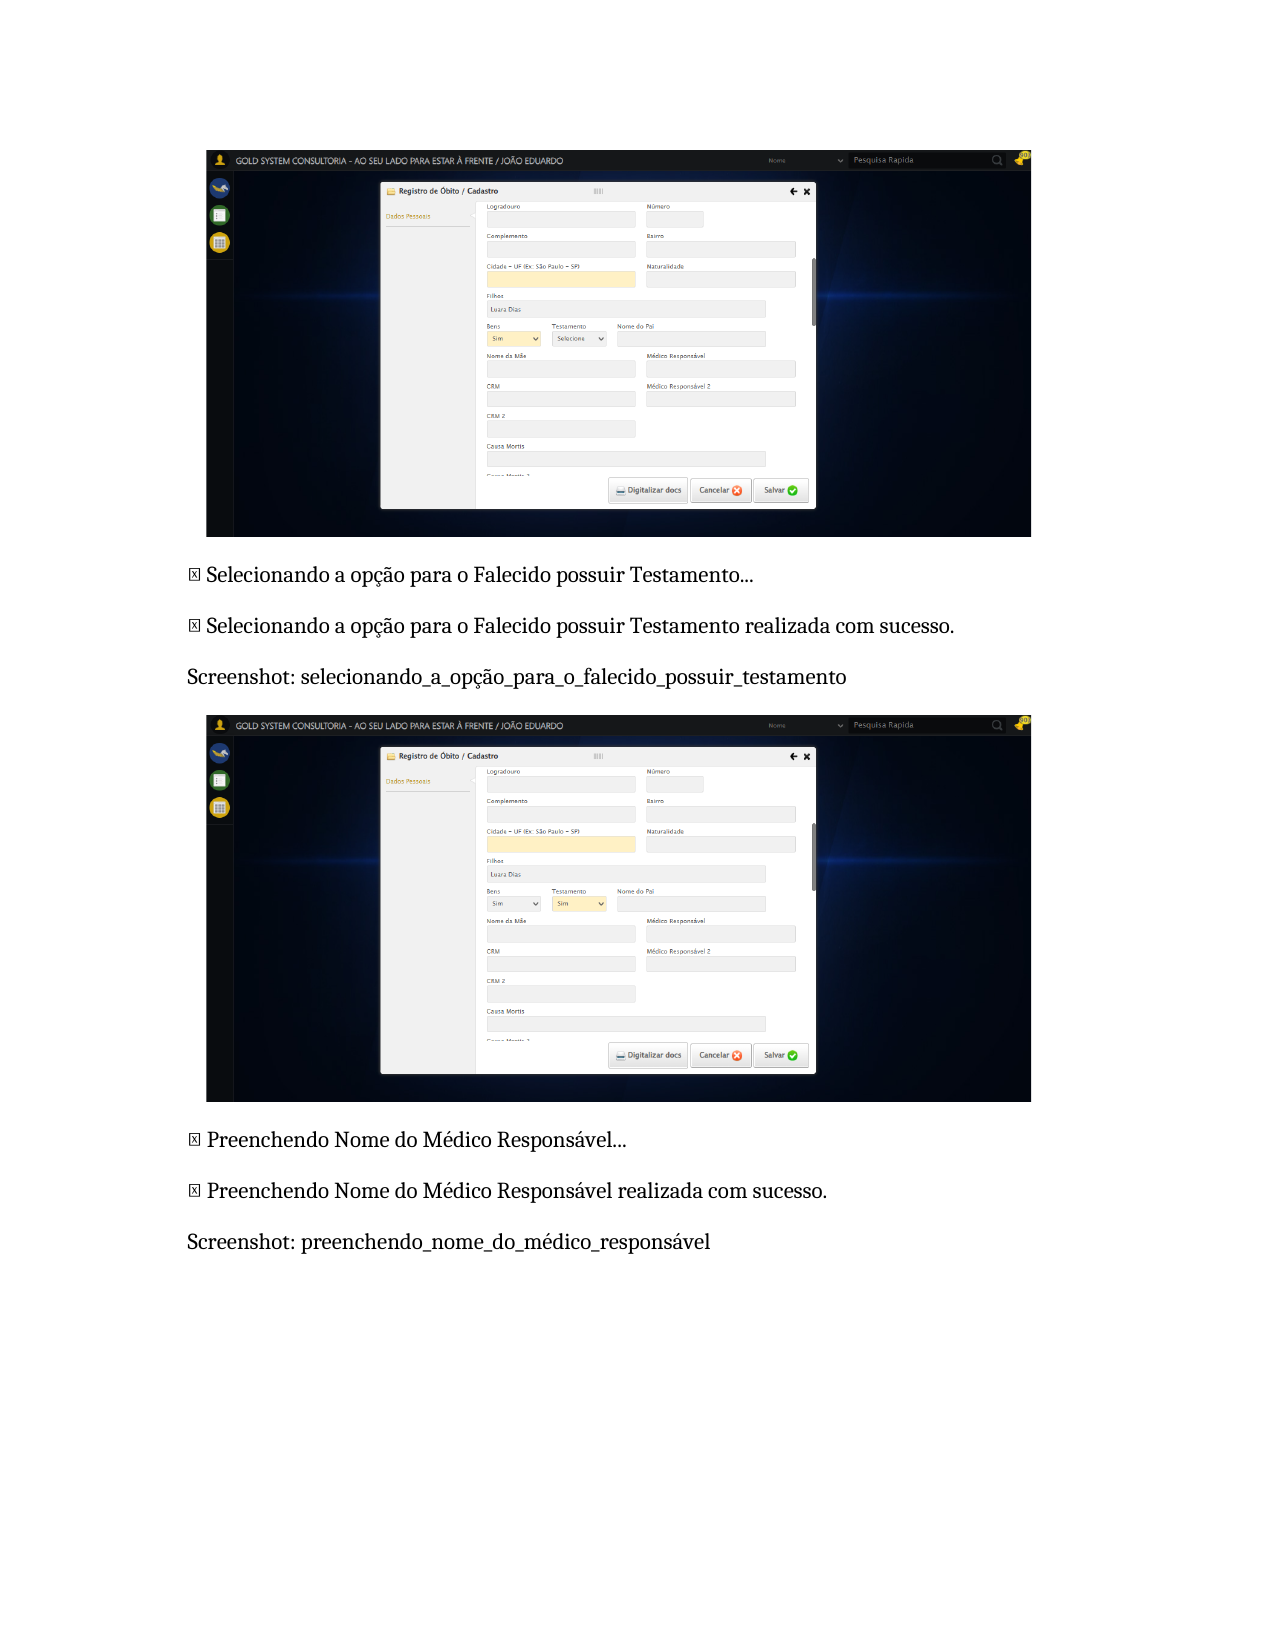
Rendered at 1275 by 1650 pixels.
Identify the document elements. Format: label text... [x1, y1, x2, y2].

text ✅ Selecionando a opção para o Falecido possuir Testamento realizada com sucesso. [187, 613, 1087, 639]
text ✅ Preenchendo Nome do Médico Responsável realizada com sucesso. [187, 1178, 1087, 1204]
text Screenshot: preenchendo_nome_do_médico_responsável [187, 1229, 1087, 1255]
text Screenshot: selecionando_a_opção_para_o_falecido_possuir_testamento [187, 664, 1087, 690]
picture [206, 715, 1032, 1102]
text 🔄 Selecionando a opção para o Falecido possuir Testamento... [187, 562, 1087, 588]
picture [206, 150, 1032, 537]
text 🔄 Preenchendo Nome do Médico Responsável... [187, 1127, 1087, 1153]
